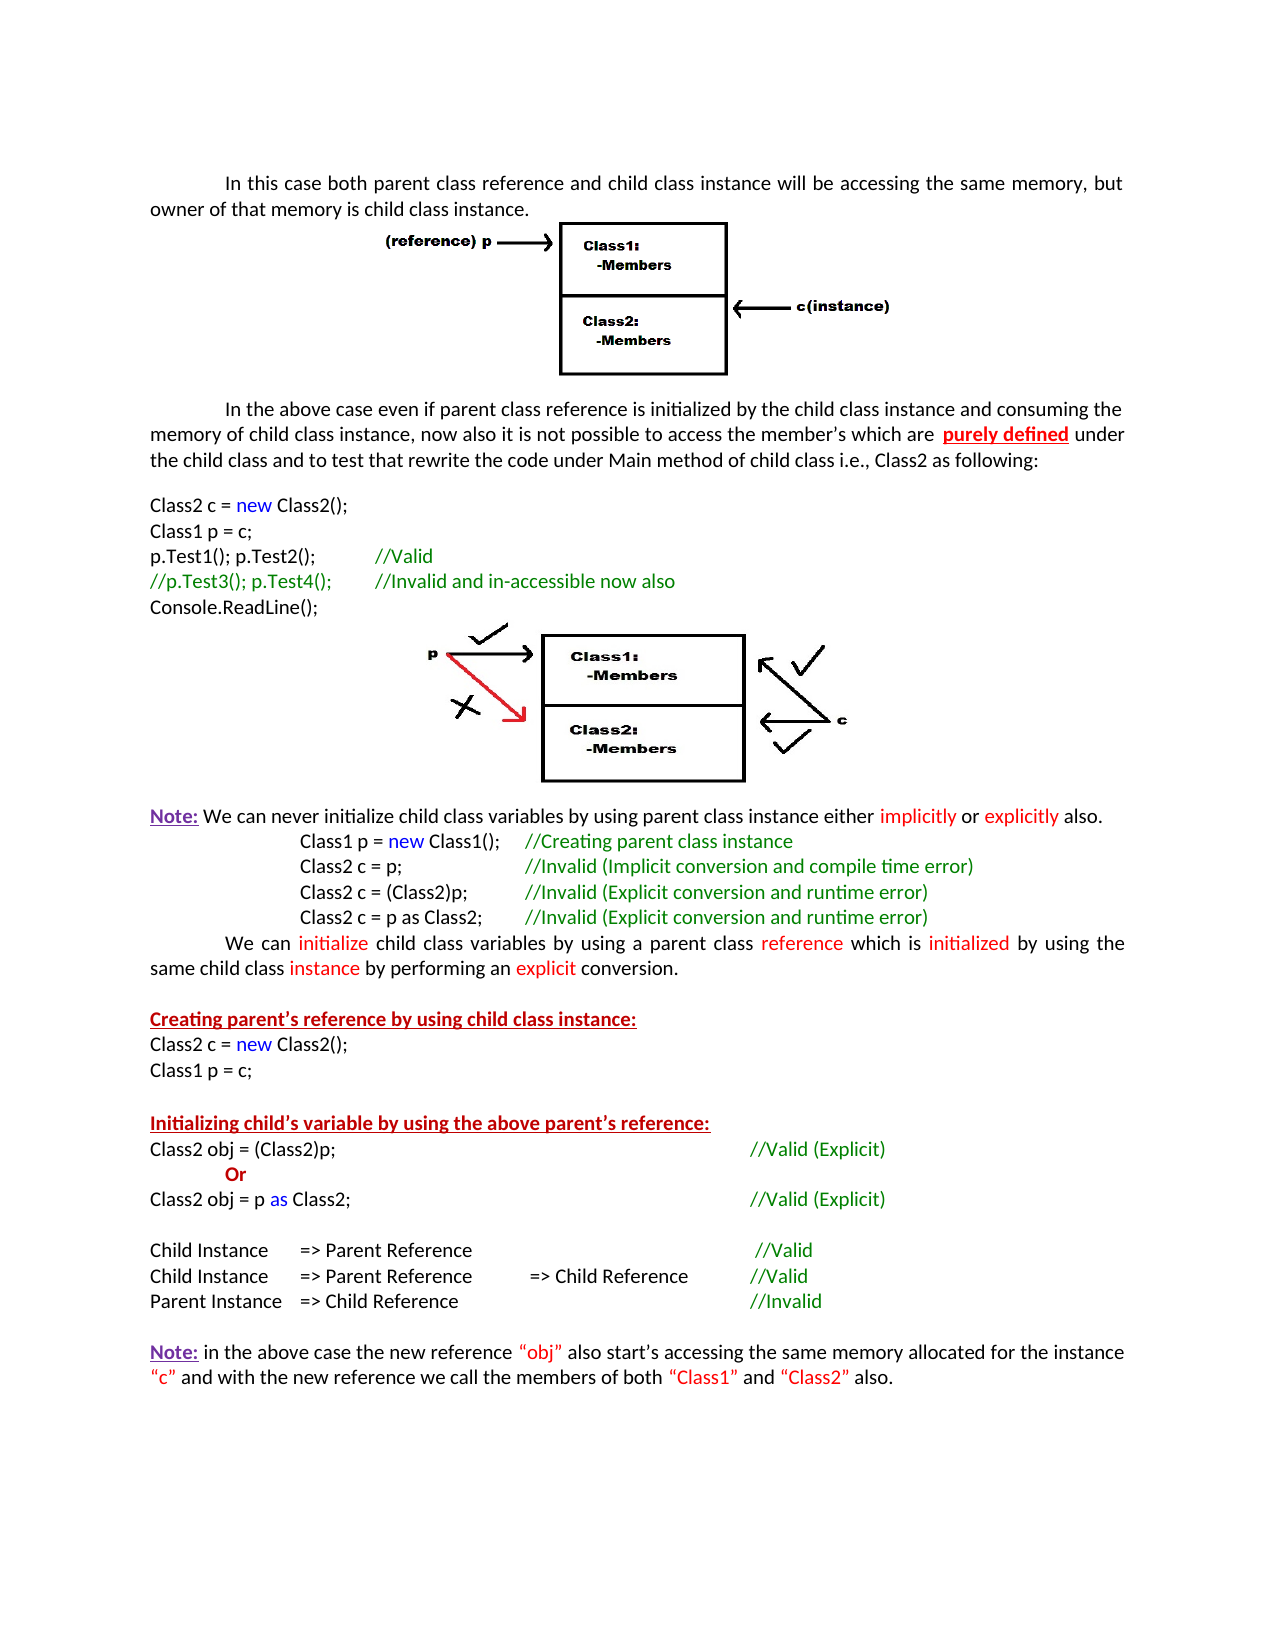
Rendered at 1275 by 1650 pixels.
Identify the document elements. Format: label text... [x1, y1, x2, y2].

text p.Test1(); p.Test2(); //Valid [150, 543, 1125, 569]
picture [425, 619, 850, 783]
text Child Instance => Parent Reference //Valid [150, 1237, 1125, 1263]
picture [385, 221, 890, 376]
text Child Instance => Parent Reference => Child Reference //Valid [150, 1263, 1125, 1288]
text In this case both parent class reference and child class instance will be accessing the same memory, but owner of that memory is child class instance. [150, 170, 1125, 221]
text In the above case even if parent class reference is initialized by the child class instance and consuming the memory of child class instance, now also it is not possible to access the member’s which are purely defined under the child class and to test that rewrite the code under Main method of child class i.e., Class2 as following: [150, 396, 1125, 472]
text Class1 p = c; [150, 1057, 1125, 1082]
text Or [150, 1161, 1125, 1187]
text Creating parent’s reference by using child class instance: [150, 1006, 1125, 1032]
text //p.Test3(); p.Test4(); //Invalid and in-accessible now also [150, 569, 1125, 594]
text Class2 c = p; //Invalid (Implicit conversion and compile time error) [225, 854, 1125, 879]
text Note: in the above case the new reference “obj” also start’s accessing the same memory allocated for the instance “c” and with the new reference we call the members of both “Class1” and “Class2” also. [150, 1339, 1125, 1390]
text Console.ReadLine(); [150, 594, 1125, 619]
text Class2 c = p as Class2; //Invalid (Explicit conversion and runtime error) [225, 904, 1125, 930]
text We can initialize child class variables by using a parent class reference which is initialized by using the same child class instance by performing an explicit conversion. [150, 930, 1125, 981]
text Class1 p = new Class1(); //Creating parent class instance [225, 828, 1125, 854]
text Class2 c = new Class2(); [150, 492, 1125, 518]
text Initializing child’s variable by using the above parent’s reference: [150, 1110, 1125, 1136]
text Class1 p = c; [150, 518, 1125, 543]
text Class2 obj = p as Class2; //Valid (Explicit) [150, 1187, 1125, 1212]
text Note: We can never initialize child class variables by using parent class instance either implicitly or explicitly also. [150, 803, 1125, 828]
text Class2 c = (Class2)p; //Invalid (Explicit conversion and runtime error) [225, 879, 1125, 904]
text Class2 obj = (Class2)p; //Valid (Explicit) [150, 1136, 1125, 1161]
text Parent Instance => Child Reference //Invalid [150, 1288, 1125, 1314]
text Class2 c = new Class2(); [150, 1032, 1125, 1057]
